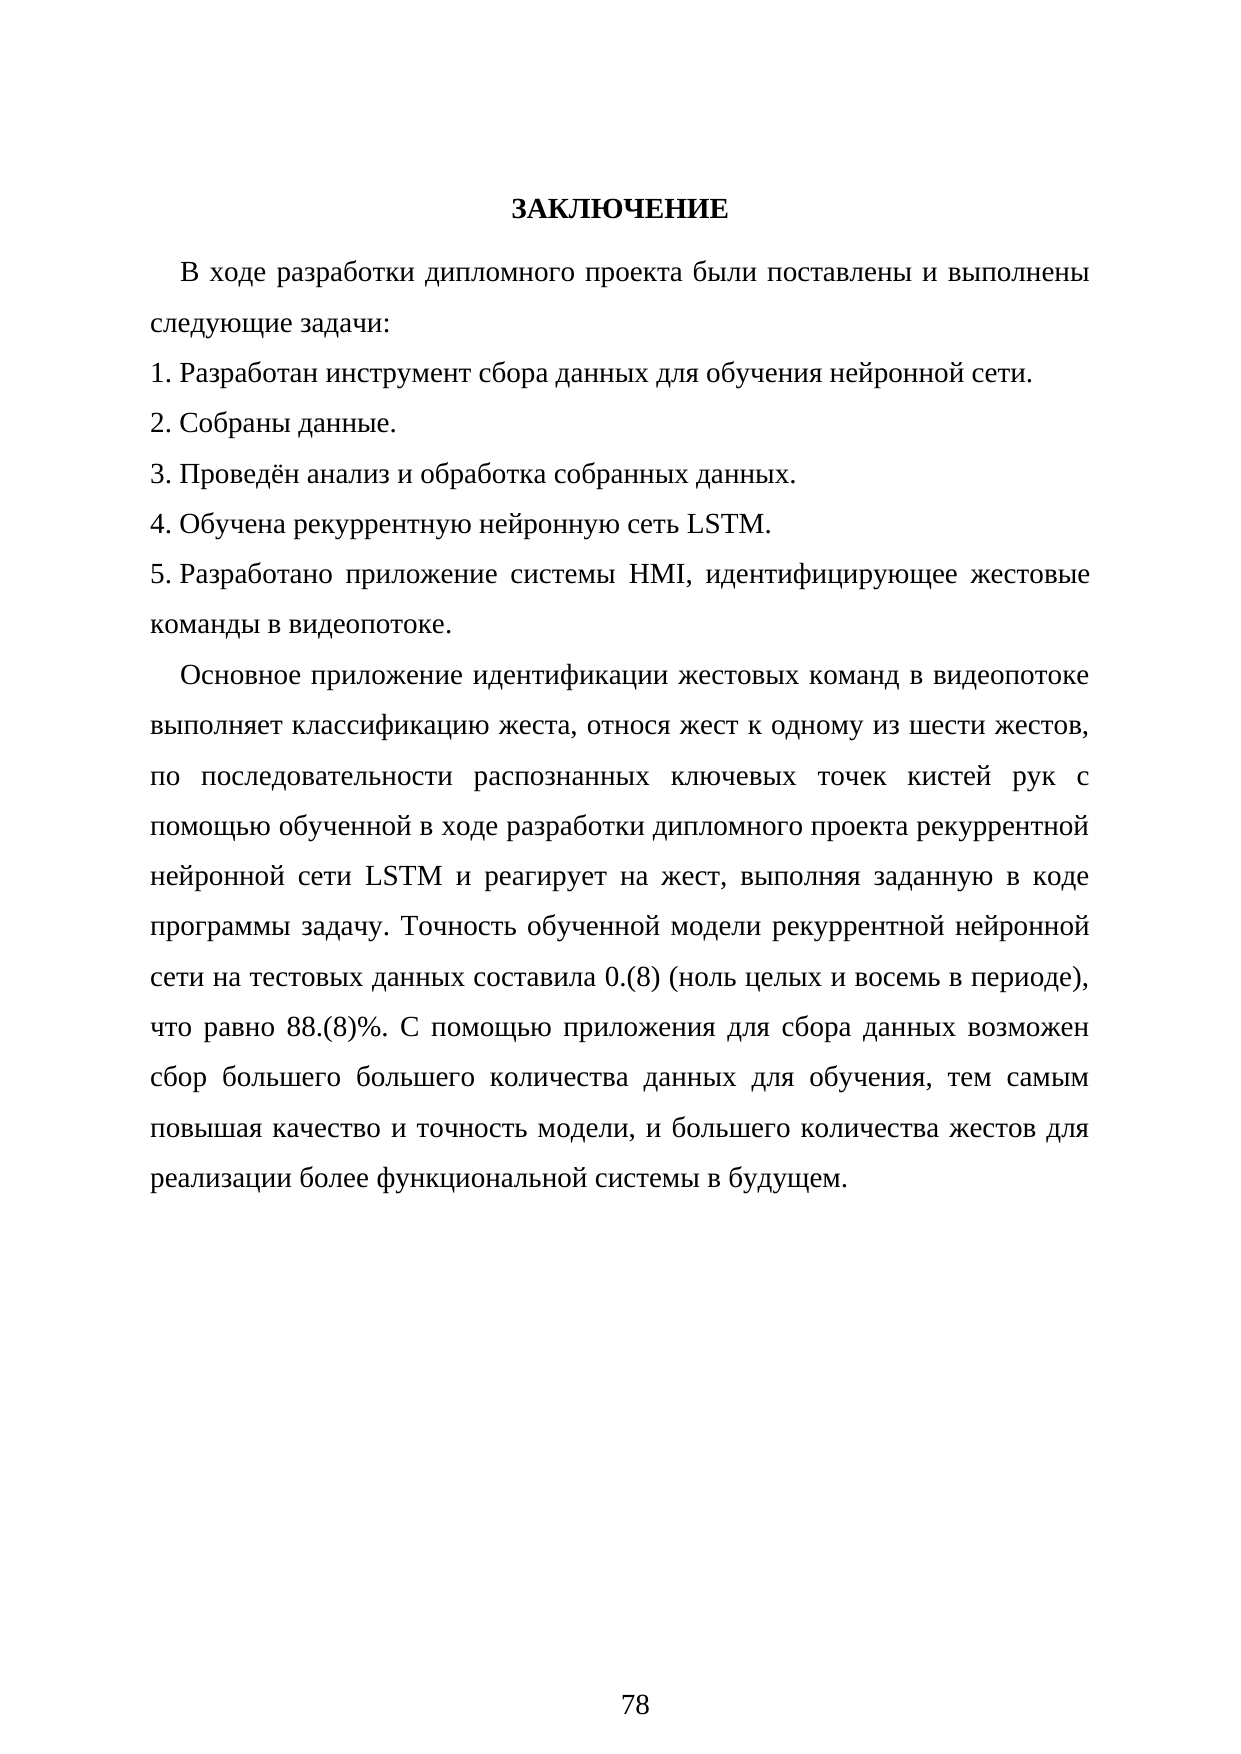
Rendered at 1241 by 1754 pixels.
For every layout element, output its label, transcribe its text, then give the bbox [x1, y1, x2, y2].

list Собраны данные. [150, 405, 1090, 439]
subtitle ЗАКЛЮЧЕНИЕ [150, 192, 1090, 225]
list Обучена рекуррентную нейронную сеть LSTM. [150, 506, 1090, 539]
list Разработано приложение системы HMI, идентифицирующее жестовые команды в видеопотоке. [150, 556, 1090, 640]
text Основное приложение идентификации жестовых команд в видеопотоке выполняет классификацию жеста, относя жест к одному из шести жестов, по последовательности распознанных ключевых точек кистей рук с помощью обученной в ходе разработки дипломного проекта рекуррентной нейронной сети LSTM и реагирует на жест, выполняя заданную в коде программы задачу. Точность обученной модели рекуррентной нейронной сети на тестовых данных составила 0.(8) (ноль целых и восемь в периоде), что равно 88.(8)%. С помощью приложения для сбора данных возможен сбор большего большего количества данных для обучения, тем самым повышая качество и точность модели, и большего количества жестов для реализации более функциональной системы в будущем. [150, 657, 1090, 1194]
list Проведён анализ и обработка собранных данных. [150, 456, 1090, 489]
text В ходе разработки дипломного проекта были поставлены и выполнены следующие задачи: [150, 254, 1090, 338]
list Разработан инструмент сбора данных для обучения нейронной сети. [150, 355, 1090, 389]
